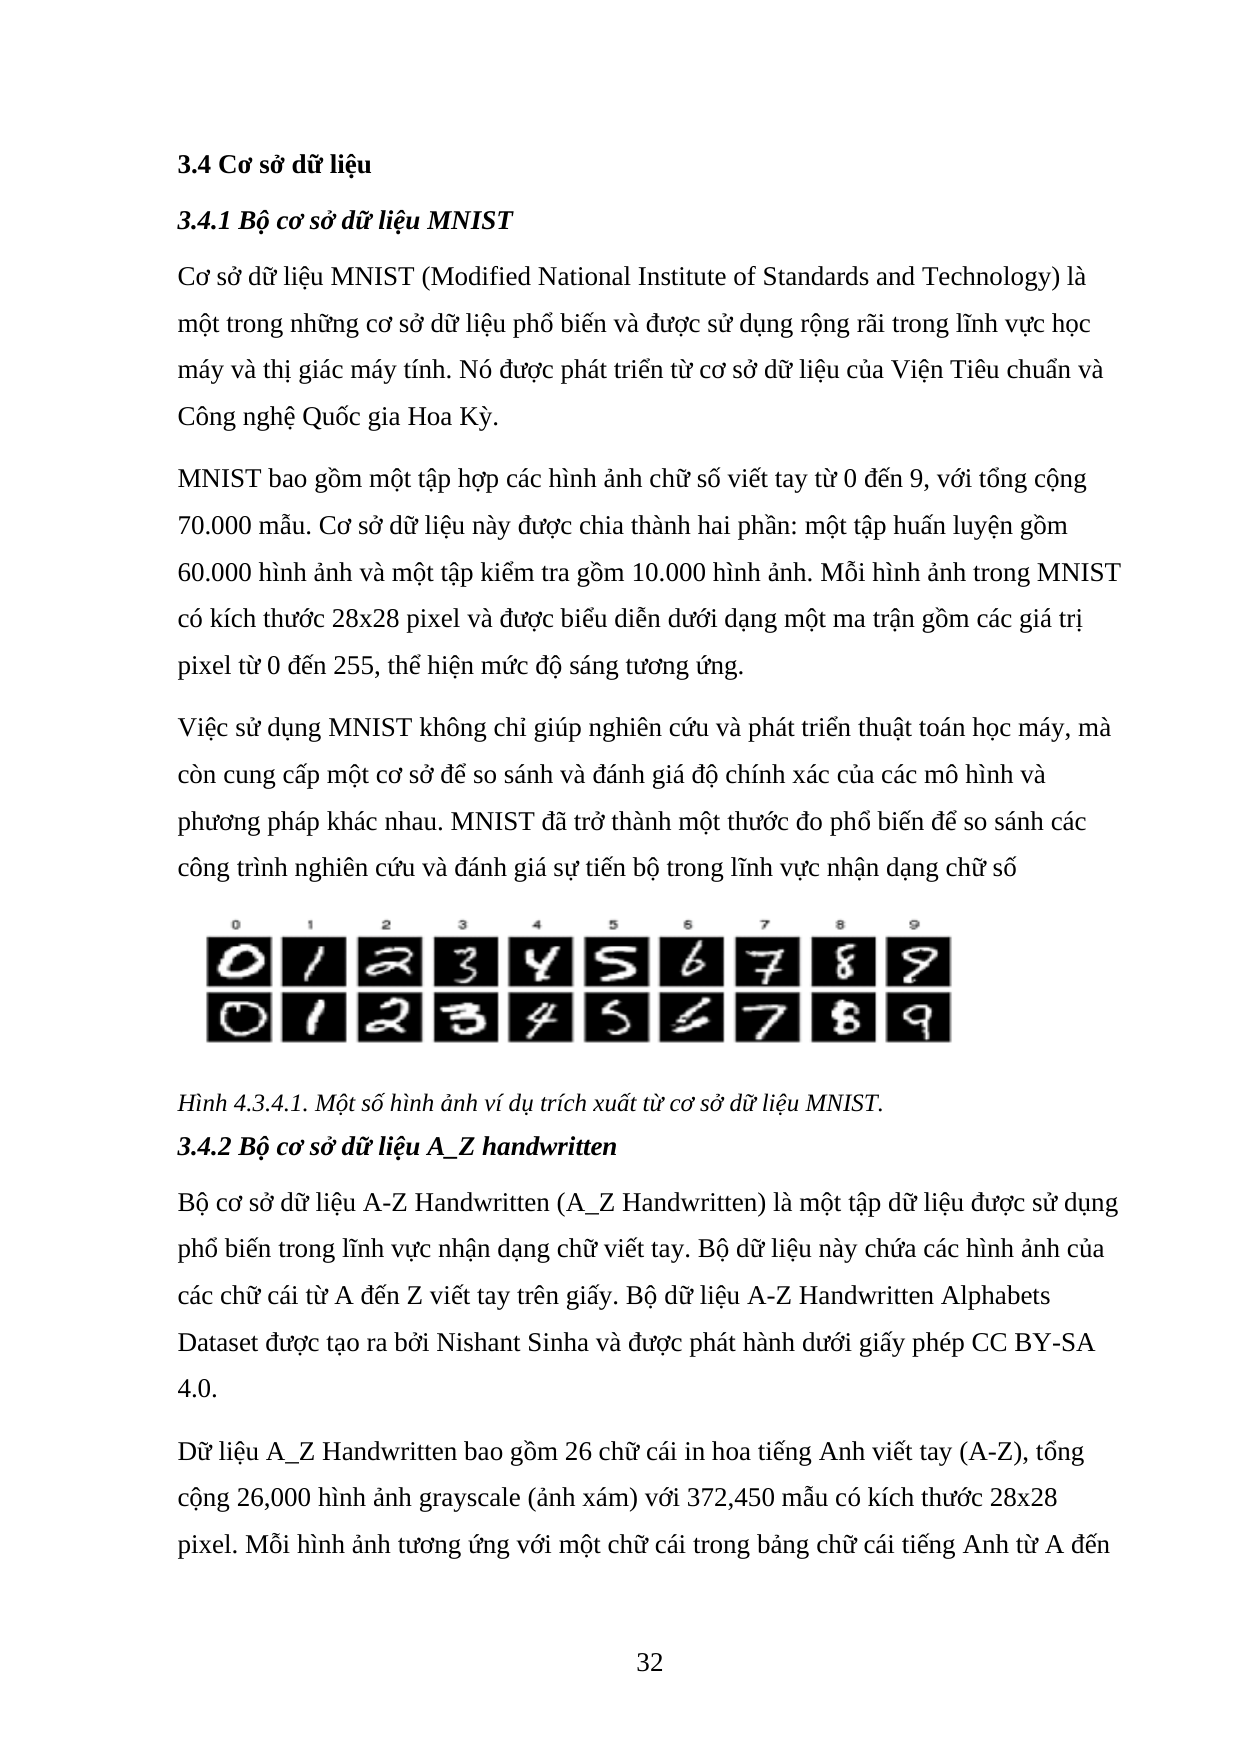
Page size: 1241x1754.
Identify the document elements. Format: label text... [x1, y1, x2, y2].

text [177, 1435, 1122, 1559]
text Bộ cơ sở dữ liệu A-Z Handwritten (A_Z Handwritten) là một tập dữ liệu được sử dụng phổ biến trong lĩnh vực nhận dạng chữ viết tay. Bộ dữ liệu này chứa các hình ảnh của các chữ cái từ A đến Z viết tay trên giấy. Bộ dữ liệu A-Z Handwritten Alphabets Dataset được tạo ra bởi Nishant Sinha và được phát hành dưới giấy phép CC BY-SA 4.0. [177, 1186, 1122, 1404]
subtitle Cơ sở dữ liệu [177, 148, 1122, 179]
subtitle Bộ cơ sở dữ liệu A_Z handwritten [177, 1130, 1122, 1161]
text Cơ sở dữ liệu MNIST (Modified National Institute of Standards and Technology) là một trong những cơ sở dữ liệu phổ biến và được sử dụng rộng rãi trong lĩnh vực học máy và thị giác máy tính. Nó được phát triển từ cơ sở dữ liệu của Viện Tiêu chuẩn và Công nghệ Quốc gia Hoa Kỳ. [177, 260, 1122, 431]
text Việc sử dụng MNIST không chỉ giúp nghiên cứu và phát triển thuật toán học máy, mà còn cung cấp một cơ sở để so sánh và đánh giá độ chính xác của các mô hình và phương pháp khác nhau. MNIST đã trở thành một thước đo phổ biến để so sánh các công trình nghiên cứu và đánh giá sự tiến bộ trong lĩnh vực nhận dạng chữ số [177, 711, 1122, 882]
text MNIST bao gồm một tập hợp các hình ảnh chữ số viết tay từ 0 đến 9, với tổng cộng 70.000 mẫu. Cơ sở dữ liệu này được chia thành hai phần: một tập huấn luyện gồm 60.000 hình ảnh và một tập kiểm tra gồm 10.000 hình ảnh. Mỗi hình ảnh trong MNIST có kích thước 28x28 pixel và được biểu diễn dưới dạng một ma trận gồm các giá trị pixel từ 0 đến 255, thể hiện mức độ sáng tương ứng. [177, 462, 1122, 680]
subtitle Bộ cơ sở dữ liệu MNIST [177, 204, 1122, 235]
picture [177, 913, 980, 1061]
